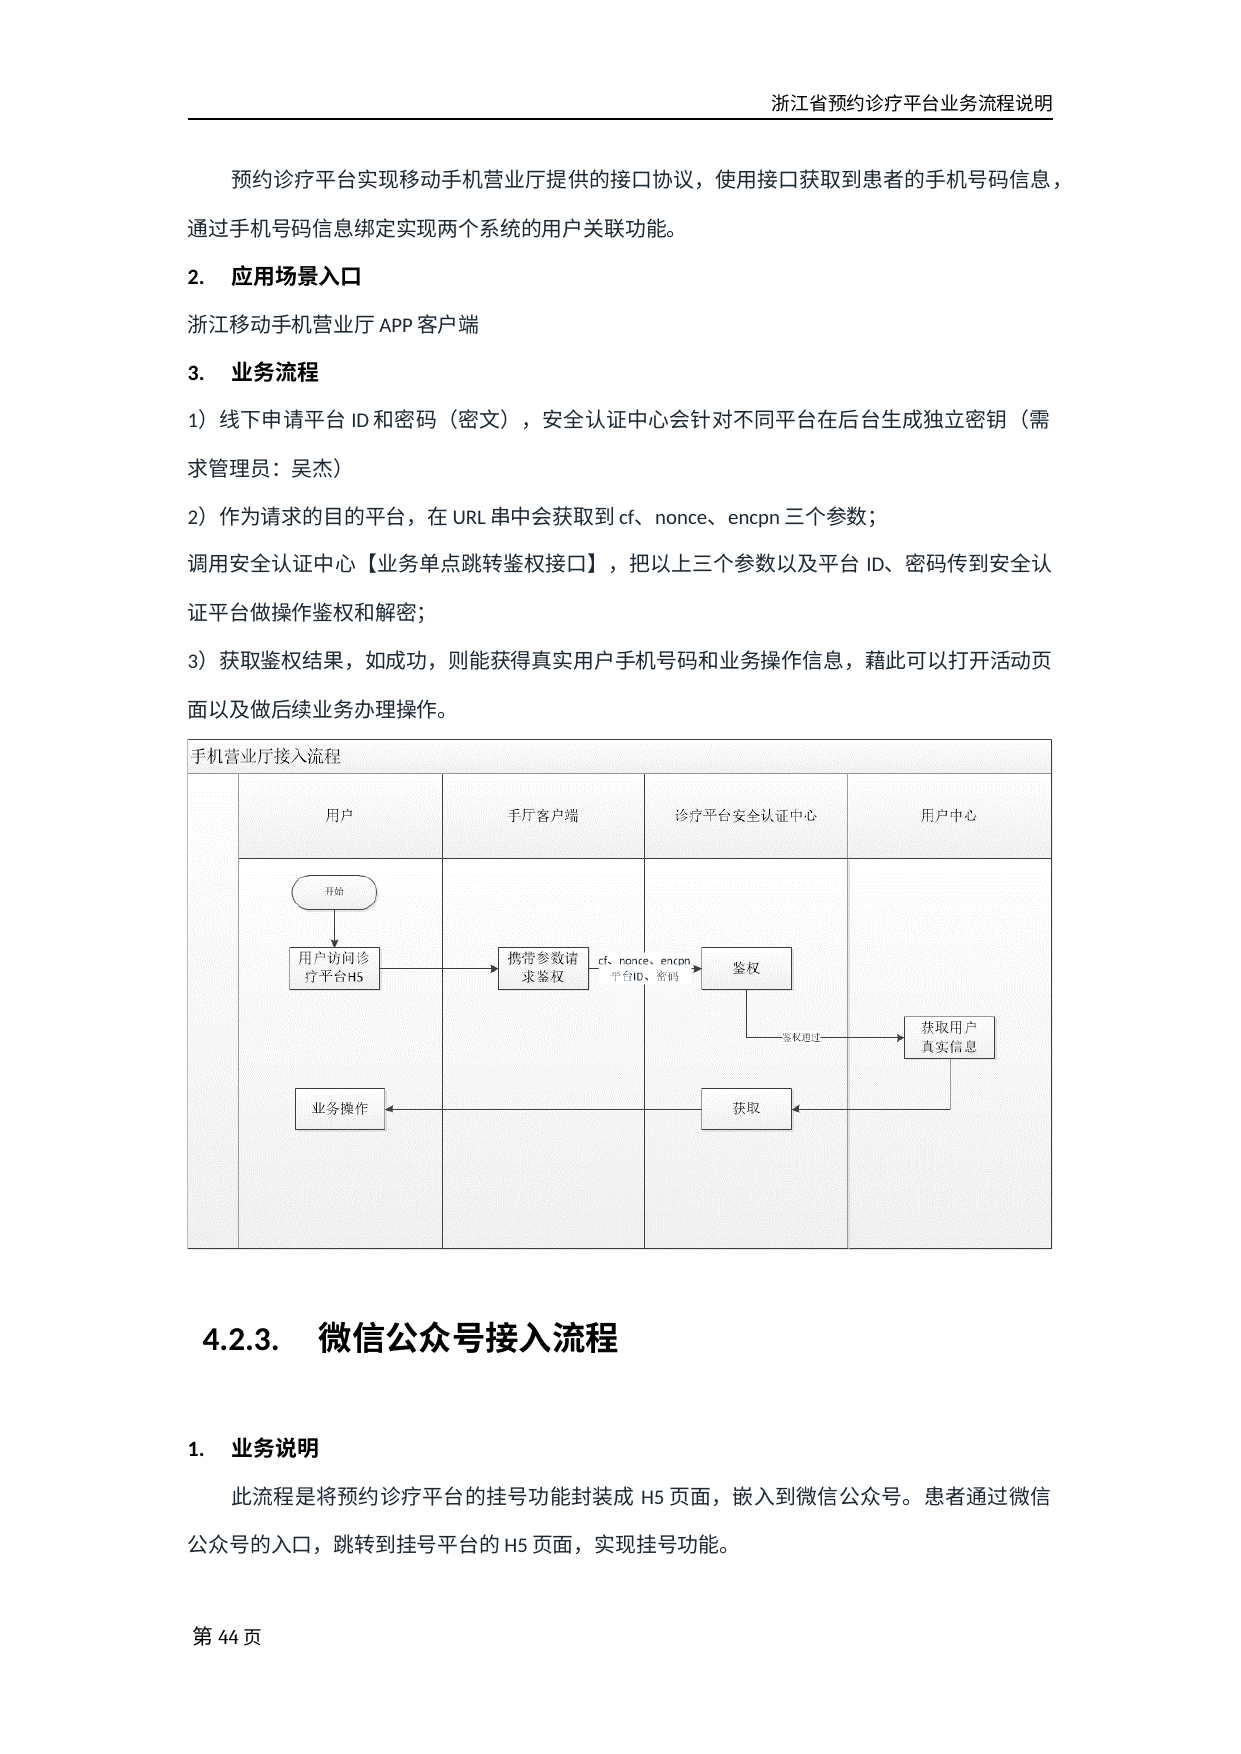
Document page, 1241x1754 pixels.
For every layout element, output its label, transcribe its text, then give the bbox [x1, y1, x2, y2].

text 浙江移动手机营业厅APP客户端 [187, 307, 1053, 339]
text 1）线下申请平台ID和密码（密文），安全认证中心会针对不同平台在后台生成独立密钥（需求管理员：吴杰） [187, 403, 1053, 484]
text 调用安全认证中心【业务单点跳转鉴权接口】，把以上三个参数以及平台ID、密码传到安全认证平台做操作鉴权和解密； [187, 547, 1053, 628]
text 此流程是将预约诊疗平台的挂号功能封装成H5页面，嵌入到微信公众号。患者通过微信公众号的入口，跳转到挂号平台的H5页面，实现挂号功能。 [187, 1479, 1053, 1560]
text 3）获取鉴权结果，如成功，则能获得真实用户手机号码和业务操作信息，藉此可以打开活动页面以及做后续业务办理操作。 [187, 643, 1053, 724]
picture [187, 739, 1053, 1250]
list 业务说明 [187, 1431, 1053, 1463]
text 预约诊疗平台实现移动手机营业厅提供的接口协议，使用接口获取到患者的手机号码信息，通过手机号码信息绑定实现两个系统的用户关联功能。 [187, 162, 1053, 243]
list 业务流程 [187, 354, 1053, 387]
text 2）作为请求的目的平台，在URL串中会获取到cf、nonce、encpn三个参数； [187, 499, 1053, 531]
subtitle 微信公众号接入流程 [202, 1303, 1053, 1368]
list 应用场景入口 [187, 258, 1053, 291]
